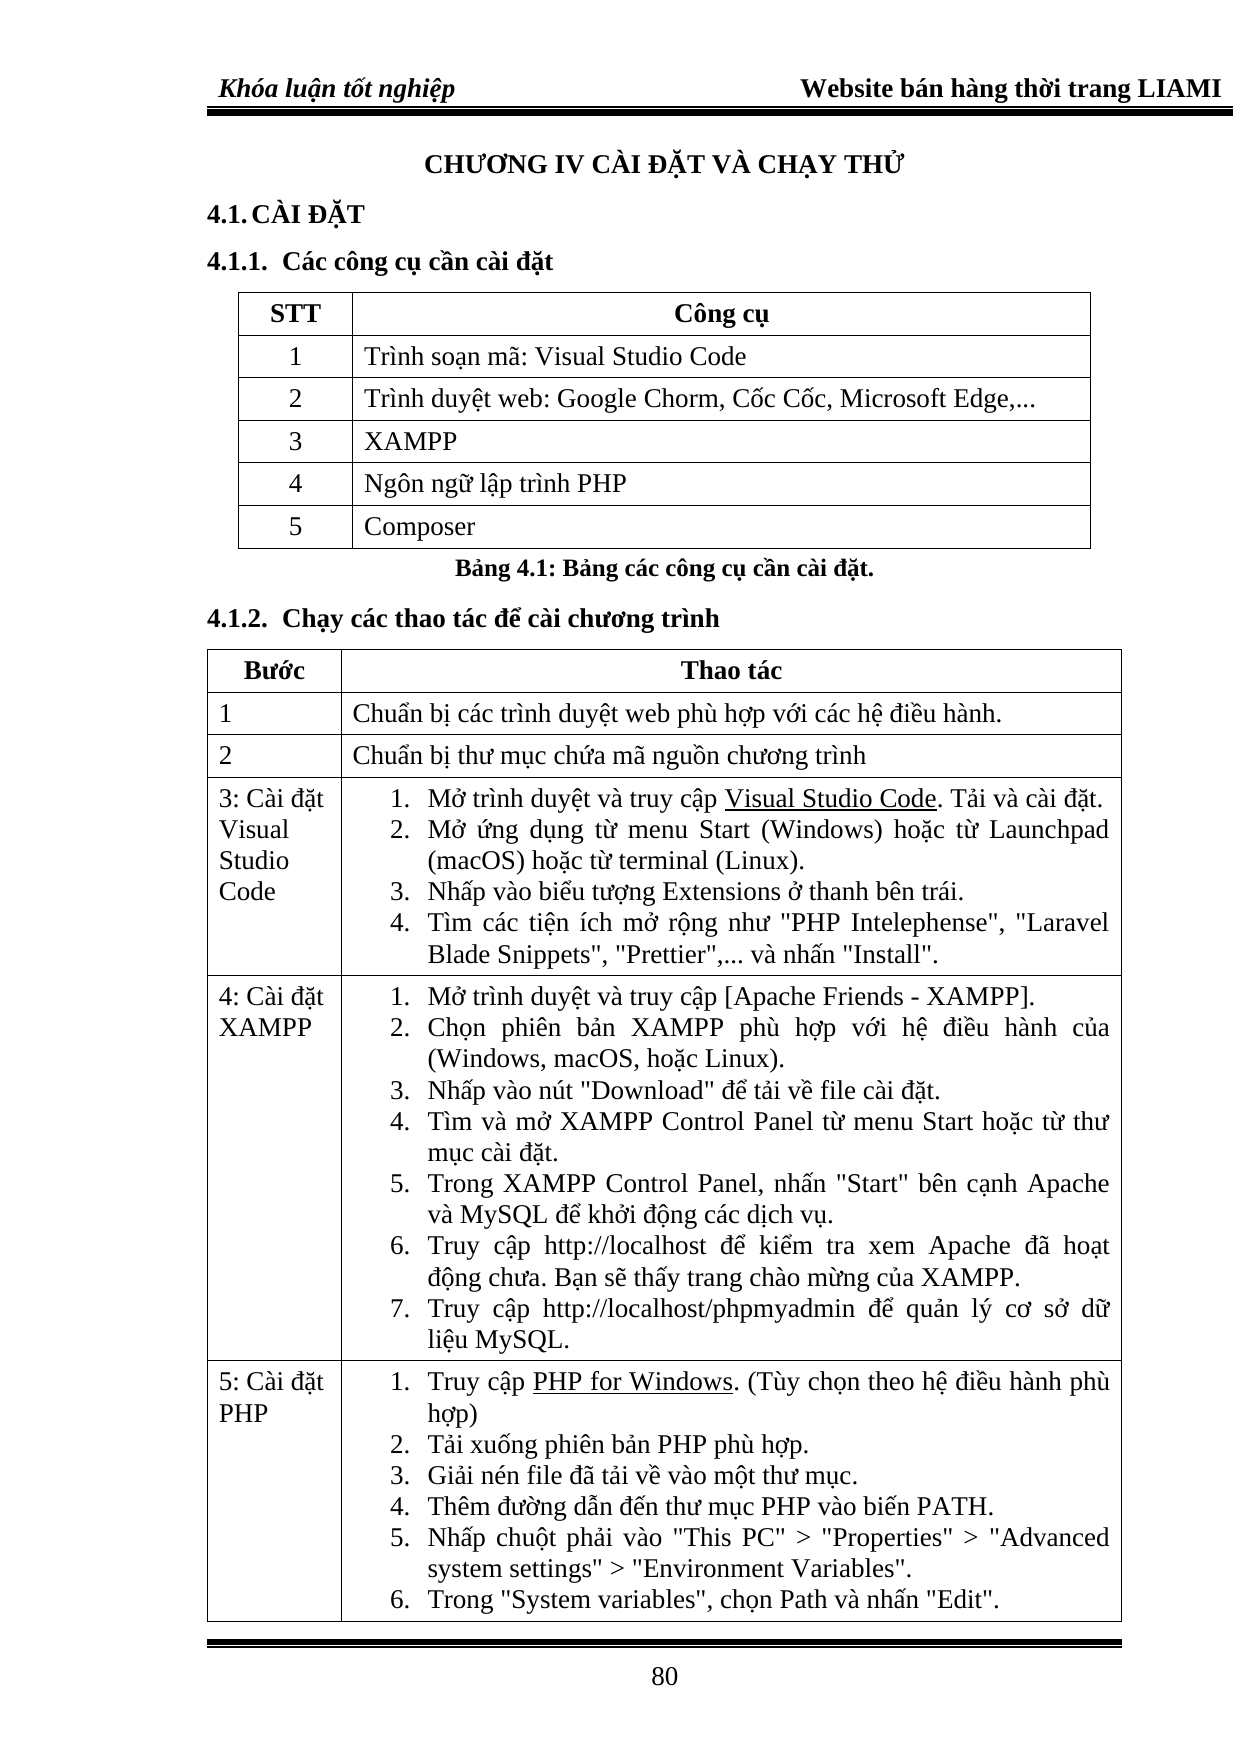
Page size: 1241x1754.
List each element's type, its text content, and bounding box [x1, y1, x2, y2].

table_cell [342, 1361, 1121, 1621]
list CÀI ĐẶT [207, 198, 1122, 230]
text Bảng 4.1: Bảng các công cụ cần cài đặt. [207, 553, 1122, 581]
table_cell Mở trình duyệt và truy cập [Apache Friends - XAMPP]. Chọn phiên bản XAMPP phù hợp với hệ điều hành của (Windows, macOS, hoặc Linux). Nhấp vào nút "Download" để tải về file cài đặt. Tìm và mở XAMPP Control Panel từ menu Start hoặc từ thư mục cài đặt. Trong XAMPP Control Panel, nhấn "Start" bên cạnh Apache và MySQL để khởi động các dịch vụ. Truy cập http://localhost để kiểm tra xem Apache đã hoạt động chưa. Bạn sẽ thấy trang chào mừng của XAMPP. Truy cập http://localhost/phpmyadmin để quản lý cơ sở dữ liệu MySQL. [342, 976, 1121, 1360]
table_cell Trình duyệt web: Google Chorm, Cốc Cốc, Microsoft Edge,... [353, 378, 1090, 420]
table_header Bước [208, 650, 341, 692]
table_cell Ngôn ngữ lập trình PHP [353, 463, 1090, 505]
table_cell 3: Cài đặt Visual Studio Code [208, 778, 341, 975]
table_cell Mở trình duyệt và truy cập Visual Studio Code. Tải và cài đặt. Mở ứng dụng từ menu Start (Windows) hoặc từ Launchpad (macOS) hoặc từ terminal (Linux). Nhấp vào biểu tượng Extensions ở thanh bên trái. Tìm các tiện ích mở rộng như "PHP Intelephense", "Laravel Blade Snippets", "Prettier",... và nhấn "Install". [342, 778, 1121, 975]
table_cell 1 [239, 336, 352, 377]
table_cell Trình soạn mã: Visual Studio Code [353, 336, 1090, 377]
table_cell Composer [353, 506, 1090, 547]
table_cell 2 [208, 735, 341, 777]
table_cell 3 [239, 421, 352, 462]
table_cell 5 [239, 506, 352, 547]
table_header STT [239, 293, 352, 334]
table_cell 4 [239, 463, 352, 505]
table_cell Chuẩn bị các trình duyệt web phù hợp với các hệ điều hành. [342, 693, 1121, 734]
table_cell 5: Cài đặt PHP [208, 1361, 341, 1621]
list Chạy các thao tác để cài chương trình [207, 602, 1122, 633]
table_cell XAMPP [353, 421, 1090, 462]
table_cell 1 [208, 693, 341, 734]
table_cell Chuẩn bị thư mục chứa mã nguồn chương trình [342, 735, 1121, 777]
table_header Thao tác [342, 650, 1121, 692]
subtitle CHƯƠNG IV CÀI ĐẶT VÀ CHẠY THỬ [207, 148, 1122, 179]
list Các công cụ cần cài đặt [207, 245, 1122, 276]
table_cell 4: Cài đặt XAMPP [208, 976, 341, 1360]
table_cell 2 [239, 378, 352, 420]
table_header Công cụ [353, 293, 1090, 334]
